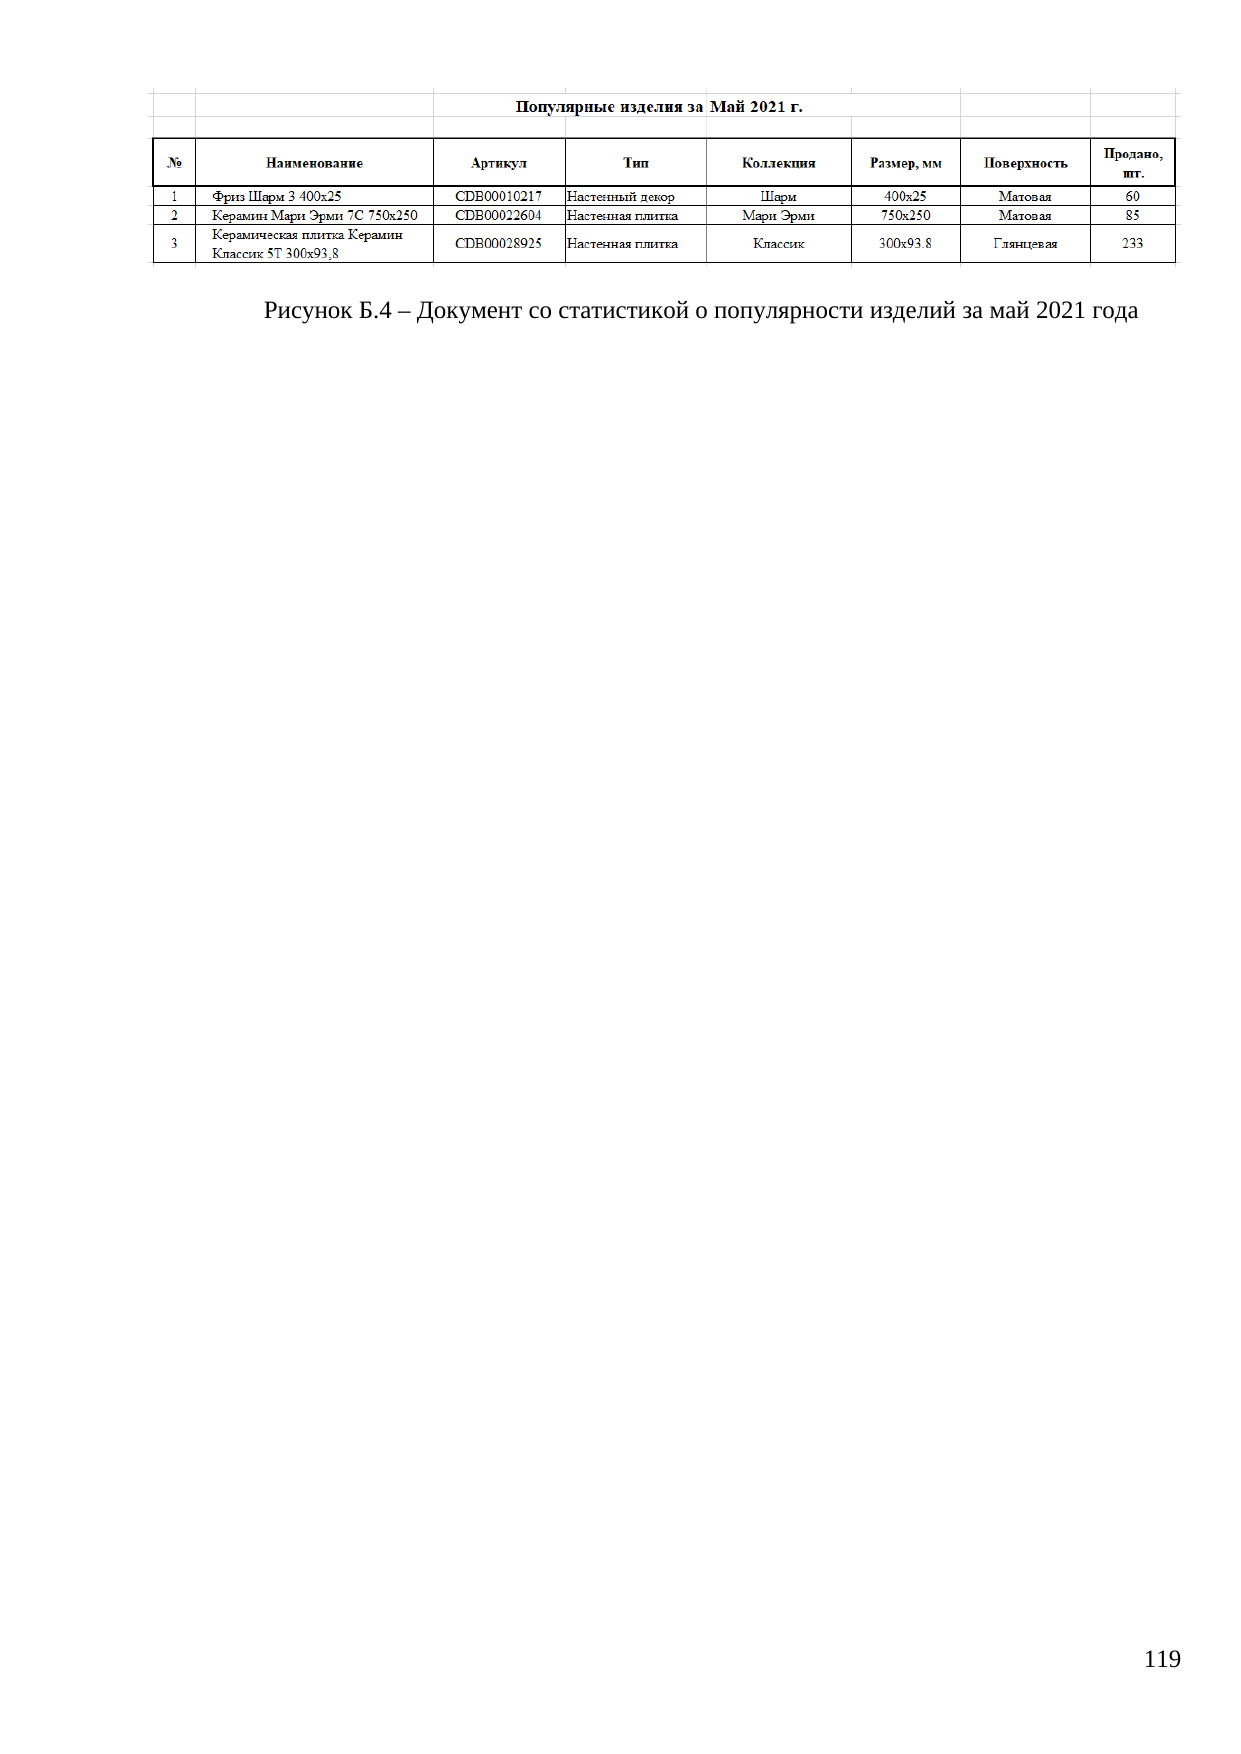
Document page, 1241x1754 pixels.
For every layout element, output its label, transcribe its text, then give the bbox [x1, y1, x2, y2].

text Рисунок Б.4 – Документ со статистикой о популярности изделий за май 2021 года [148, 295, 1181, 324]
picture [147, 88, 1182, 267]
